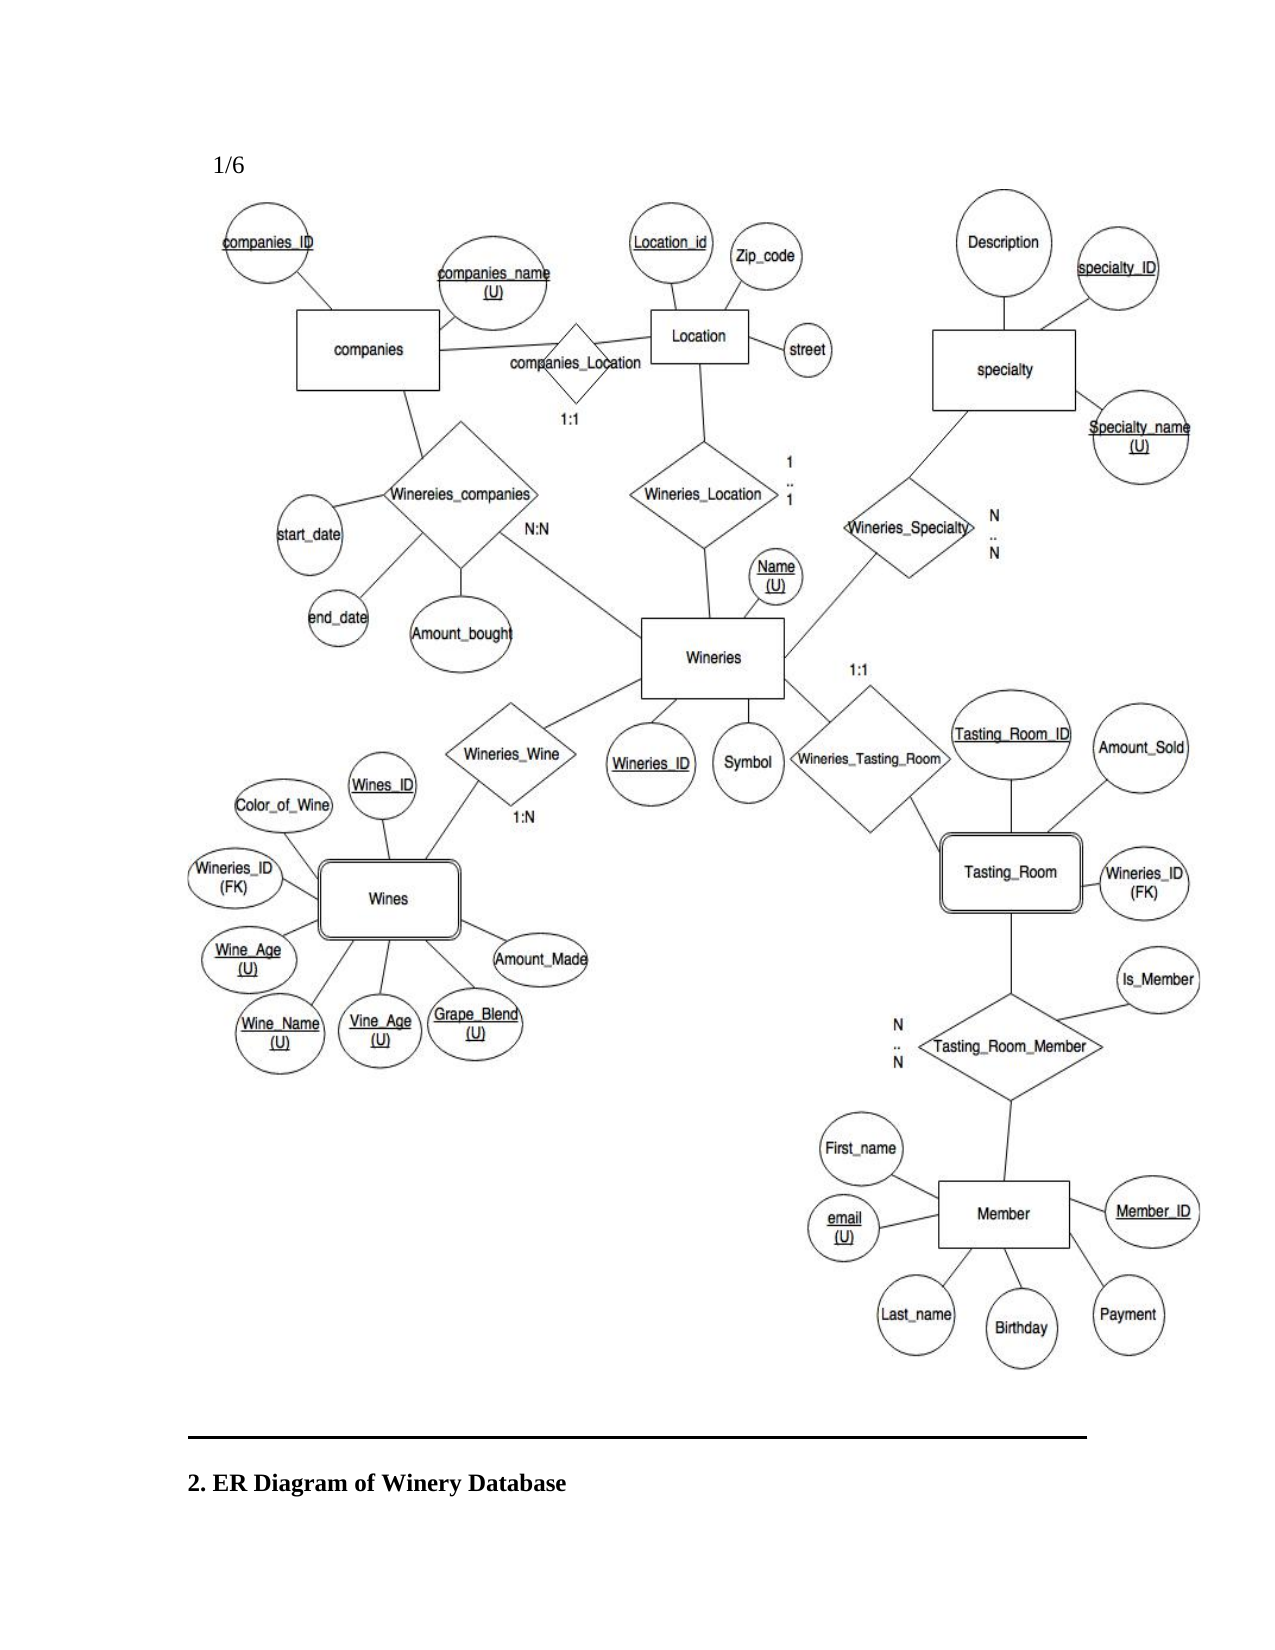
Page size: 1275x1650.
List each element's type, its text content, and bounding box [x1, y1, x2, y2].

picture [187, 189, 1200, 1371]
text 1/6 [187, 150, 1087, 179]
text 2. ER Diagram of Winery Database [187, 1468, 1087, 1496]
